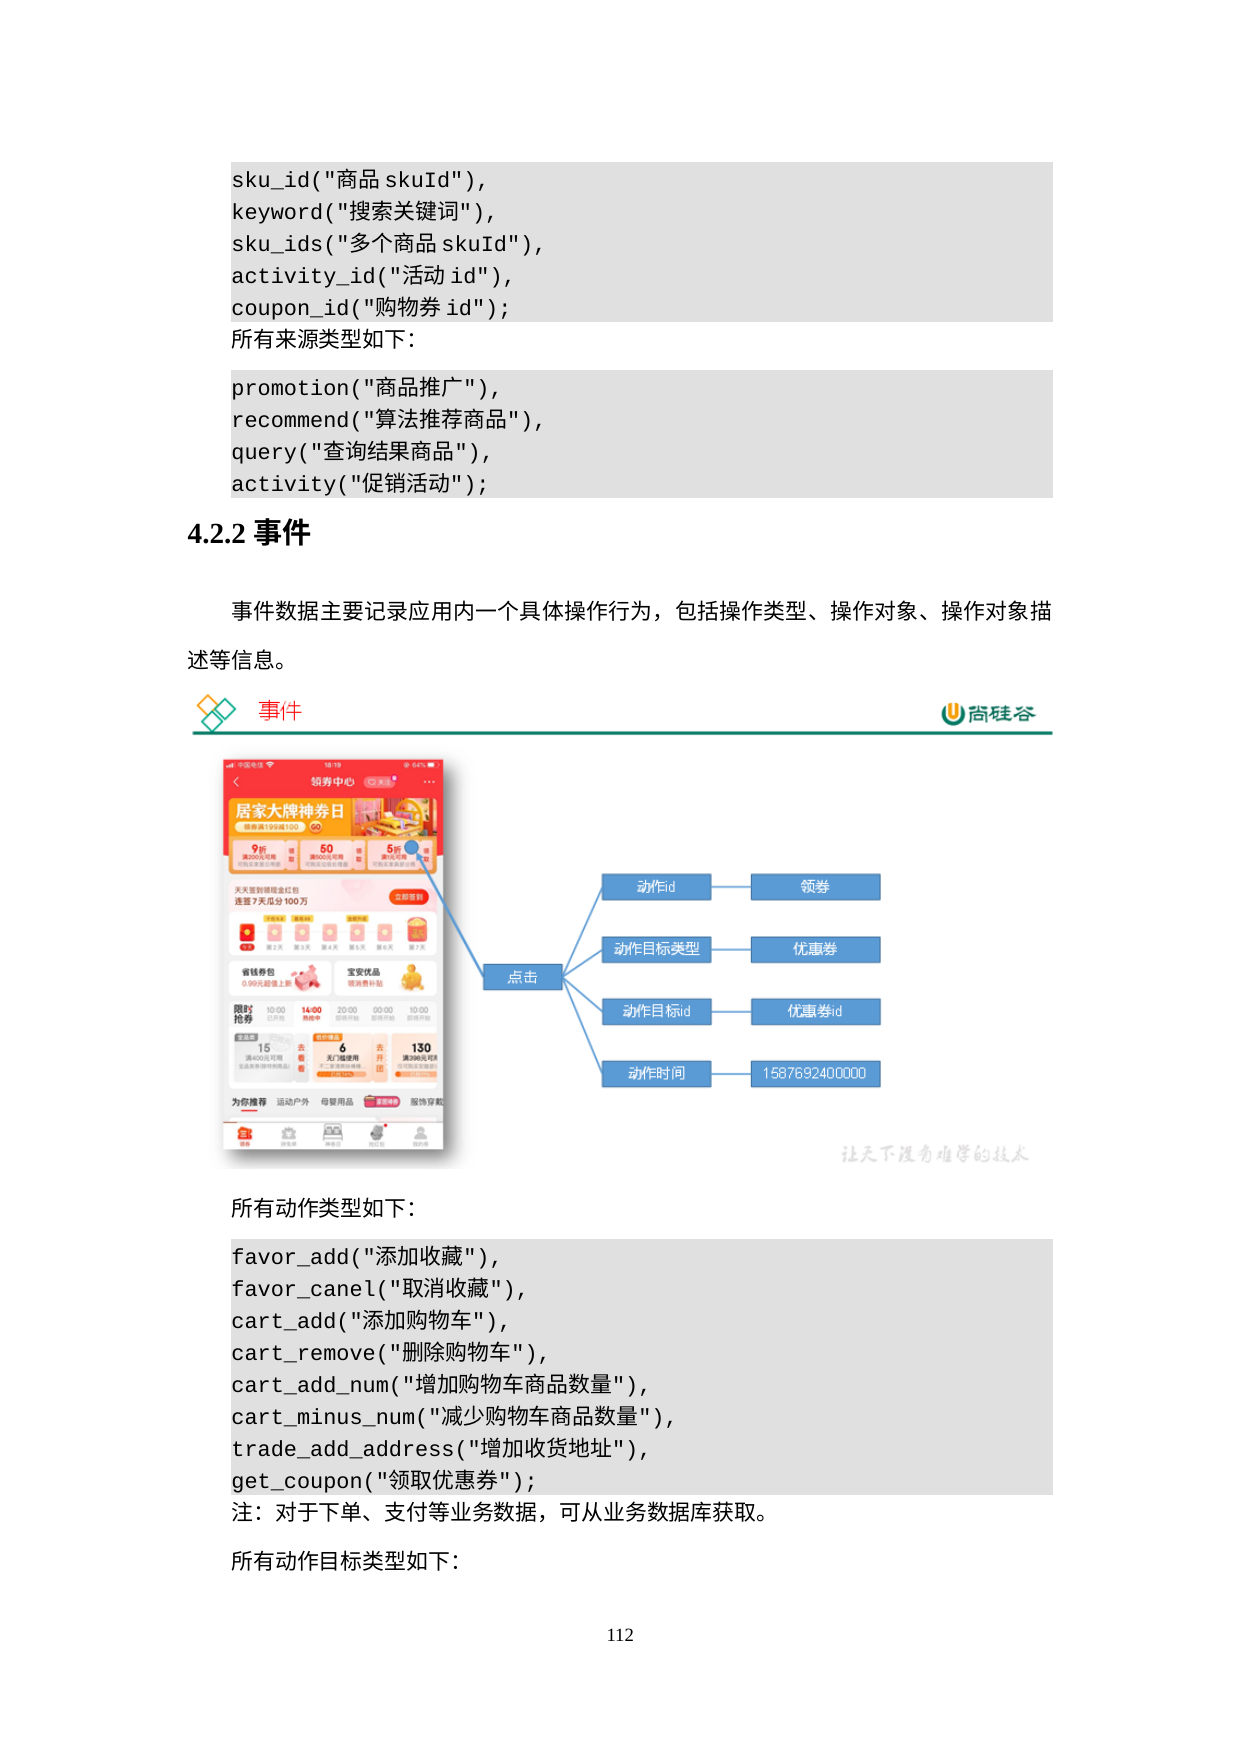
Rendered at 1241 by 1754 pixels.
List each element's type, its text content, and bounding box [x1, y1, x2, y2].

text recommend("算法推荐商品"), [231, 402, 1053, 434]
text 注：对于下单、支付等业务数据，可从业务数据库获取。 [187, 1495, 1053, 1527]
text cart_minus_num("减少购物车商品数量"), [231, 1399, 1053, 1431]
picture [187, 690, 1053, 1169]
text activity("促销活动"); [231, 466, 1053, 498]
text favor_add("添加收藏"), [231, 1239, 1053, 1271]
text activity_id("活动id"), [231, 258, 1053, 290]
text sku_id("商品skuId"), [231, 162, 1053, 194]
text favor_canel("取消收藏"), [231, 1271, 1053, 1303]
text coupon_id("购物券id"); [231, 290, 1053, 322]
text cart_add_num("增加购物车商品数量"), [231, 1367, 1053, 1399]
text cart_add("添加购物车"), [231, 1303, 1053, 1335]
text cart_remove("删除购物车"), [231, 1335, 1053, 1367]
text 事件数据主要记录应用内一个具体操作行为，包括操作类型、操作对象、操作对象描述等信息。 [187, 593, 1053, 675]
text query("查询结果商品"), [231, 434, 1053, 466]
text 所有来源类型如下： [187, 322, 1053, 354]
text get_coupon("领取优惠券"); [231, 1463, 1053, 1495]
text trade_add_address("增加收货地址"), [231, 1431, 1053, 1463]
text 所有动作类型如下： [187, 1191, 1053, 1223]
text keyword("搜索关键词"), [231, 194, 1053, 226]
text promotion("商品推广"), [231, 370, 1053, 402]
text 所有动作目标类型如下： [187, 1543, 1053, 1576]
text sku_ids("多个商品skuId"), [231, 226, 1053, 258]
subtitle 4.2.2 事件 [187, 498, 1053, 563]
